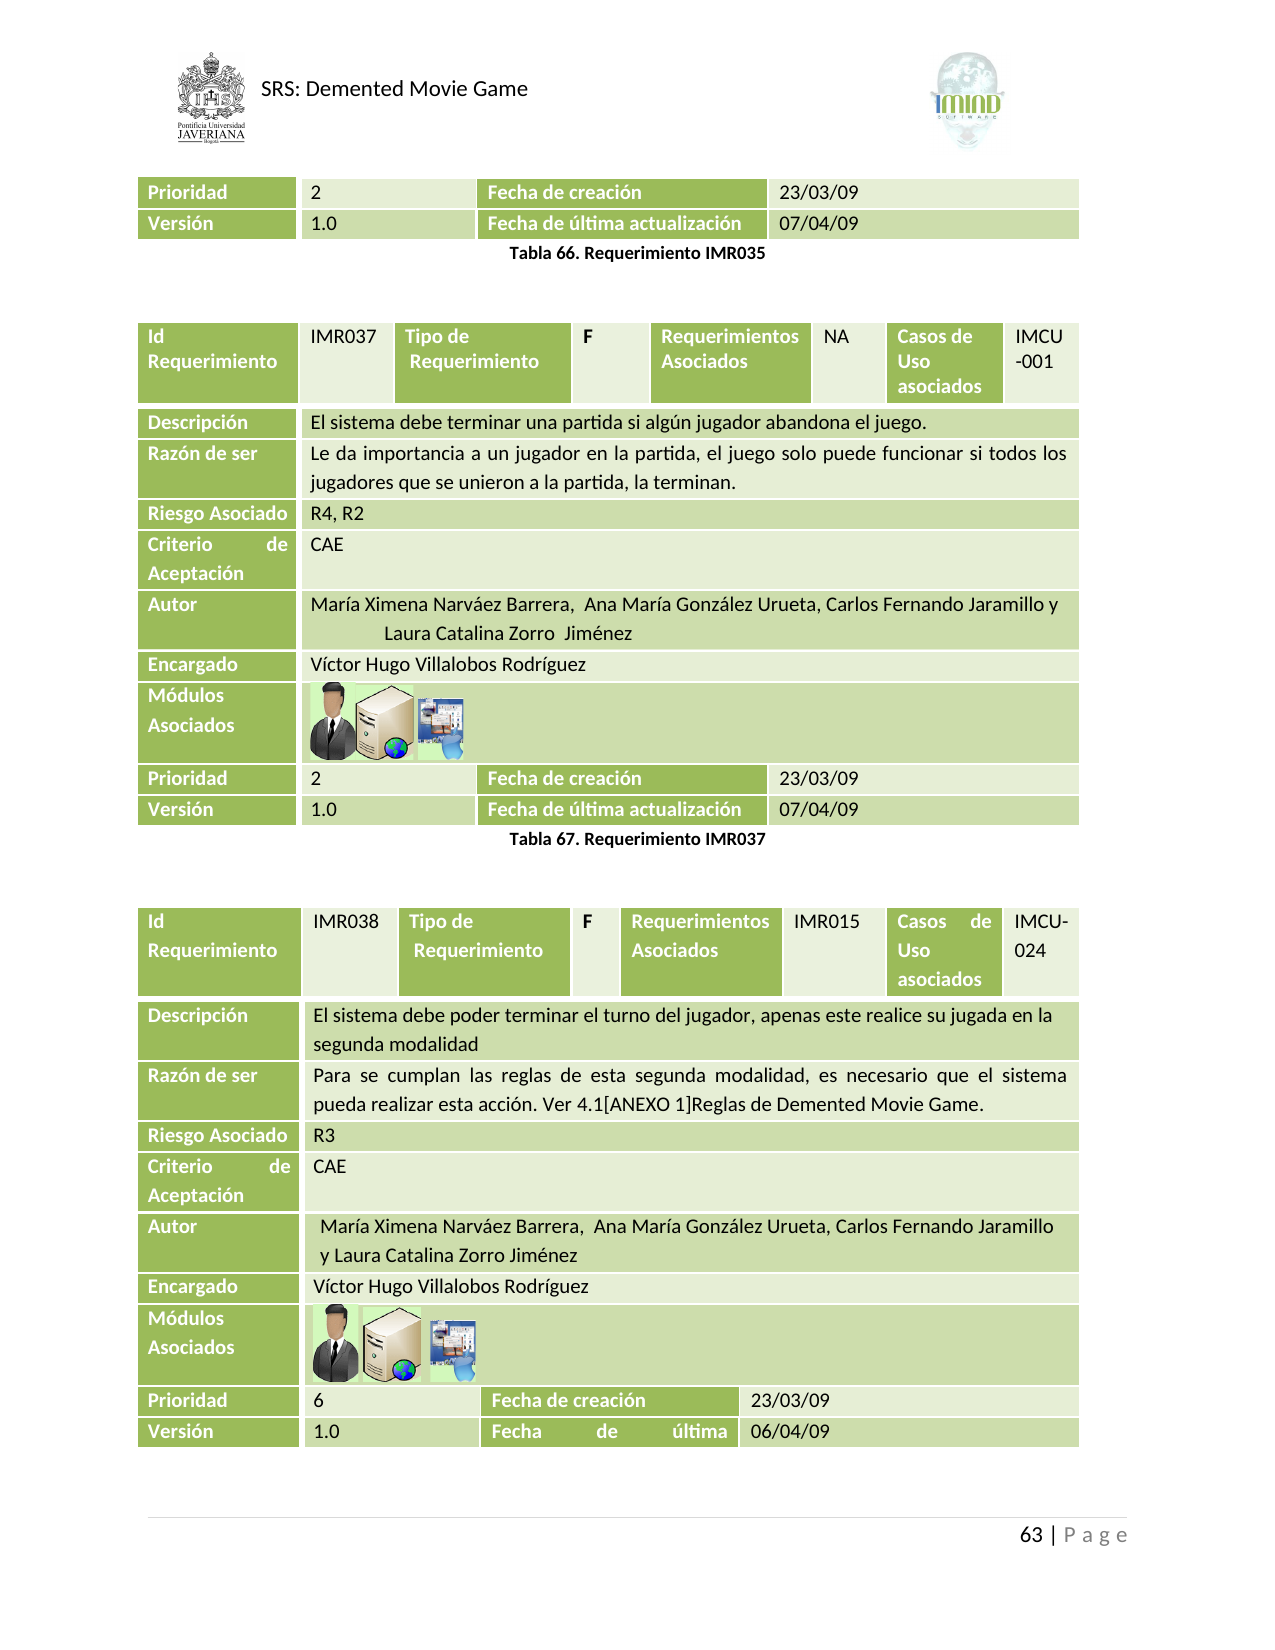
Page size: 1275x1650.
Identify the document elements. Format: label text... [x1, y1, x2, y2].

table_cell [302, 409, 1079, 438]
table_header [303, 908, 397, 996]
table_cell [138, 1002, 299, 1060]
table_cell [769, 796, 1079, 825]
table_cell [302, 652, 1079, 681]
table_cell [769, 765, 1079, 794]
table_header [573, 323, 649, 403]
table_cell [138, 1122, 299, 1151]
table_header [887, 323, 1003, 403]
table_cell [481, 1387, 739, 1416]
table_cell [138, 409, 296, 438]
picture [929, 52, 1011, 155]
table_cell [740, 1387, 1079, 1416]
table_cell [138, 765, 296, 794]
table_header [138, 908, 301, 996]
picture [310, 682, 414, 760]
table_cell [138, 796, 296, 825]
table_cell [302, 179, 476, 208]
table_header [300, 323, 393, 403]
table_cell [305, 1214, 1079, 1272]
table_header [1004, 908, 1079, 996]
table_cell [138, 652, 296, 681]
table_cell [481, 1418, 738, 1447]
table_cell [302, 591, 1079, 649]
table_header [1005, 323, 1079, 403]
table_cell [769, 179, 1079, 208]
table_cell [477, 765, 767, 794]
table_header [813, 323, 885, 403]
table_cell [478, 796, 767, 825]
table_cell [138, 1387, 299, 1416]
picture [363, 1307, 421, 1382]
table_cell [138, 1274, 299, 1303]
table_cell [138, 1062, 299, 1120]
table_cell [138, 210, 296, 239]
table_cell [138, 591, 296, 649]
text Tabla 66. Requerimiento IMR035 [148, 241, 1127, 264]
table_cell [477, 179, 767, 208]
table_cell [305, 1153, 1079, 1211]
text Tabla 67. Requerimiento IMR037 [148, 827, 1127, 850]
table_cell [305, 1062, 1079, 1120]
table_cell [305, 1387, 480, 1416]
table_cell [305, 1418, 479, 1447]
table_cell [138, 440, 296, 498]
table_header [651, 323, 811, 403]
picture [418, 698, 464, 760]
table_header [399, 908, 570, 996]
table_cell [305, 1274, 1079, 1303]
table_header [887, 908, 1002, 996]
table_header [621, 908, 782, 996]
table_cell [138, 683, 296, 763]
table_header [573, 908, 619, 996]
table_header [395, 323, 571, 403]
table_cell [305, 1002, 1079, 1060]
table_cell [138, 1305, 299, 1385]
picture [430, 1320, 476, 1382]
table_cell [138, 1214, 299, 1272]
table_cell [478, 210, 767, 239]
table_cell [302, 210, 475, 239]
picture [177, 52, 245, 144]
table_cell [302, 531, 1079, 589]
picture [313, 1304, 359, 1382]
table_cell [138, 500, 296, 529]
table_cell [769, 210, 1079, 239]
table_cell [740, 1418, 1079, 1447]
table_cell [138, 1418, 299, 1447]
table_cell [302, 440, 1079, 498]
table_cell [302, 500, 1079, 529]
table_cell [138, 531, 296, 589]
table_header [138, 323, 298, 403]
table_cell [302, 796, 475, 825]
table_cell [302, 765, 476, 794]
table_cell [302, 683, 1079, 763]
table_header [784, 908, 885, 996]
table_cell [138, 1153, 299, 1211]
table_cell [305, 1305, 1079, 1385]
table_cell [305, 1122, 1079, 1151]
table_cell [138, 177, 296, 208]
